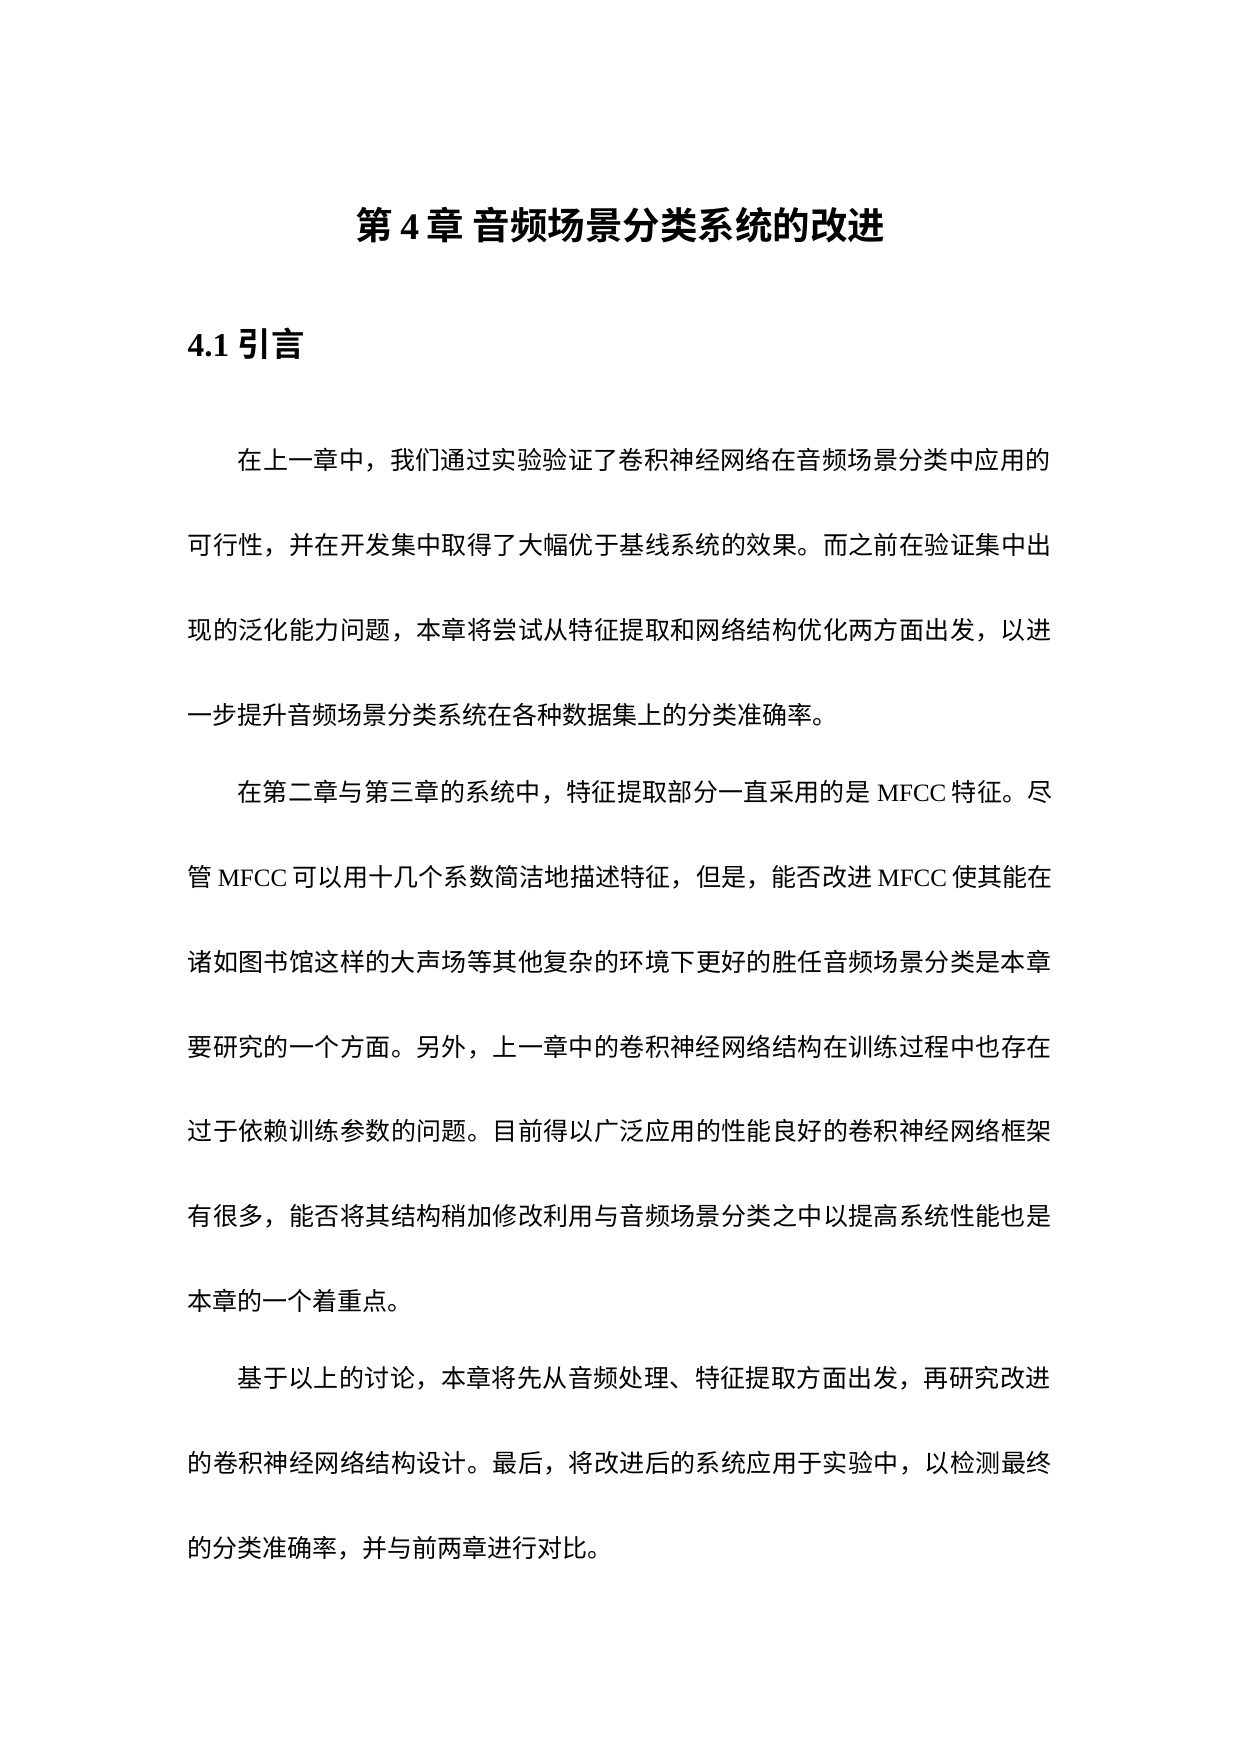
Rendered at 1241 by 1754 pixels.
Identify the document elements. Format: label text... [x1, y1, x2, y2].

subtitle 第4章 音频场景分类系统的改进 [187, 189, 1053, 257]
text 基于以上的讨论，本章将先从音频处理、特征提取方面出发，再研究改进的卷积神经网络结构设计。最后，将改进后的系统应用于实验中，以检测最终的分类准确率，并与前两章进行对比。 [187, 1343, 1053, 1581]
text 在上一章中，我们通过实验验证了卷积神经网络在音频场景分类中应用的可行性，并在开发集中取得了大幅优于基线系统的效果。而之前在验证集中出现的泛化能力问题，本章将尝试从特征提取和网络结构优化两方面出发，以进一步提升音频场景分类系统在各种数据集上的分类准确率。 [187, 425, 1053, 747]
text 在第二章与第三章的系统中，特征提取部分一直采用的是MFCC特征。尽管MFCC可以用十几个系数简洁地描述特征，但是，能否改进MFCC使其能在诸如图书馆这样的大声场等其他复杂的环境下更好的胜任音频场景分类是本章要研究的一个方面。另外，上一章中的卷积神经网络结构在训练过程中也存在过于依赖训练参数的问题。目前得以广泛应用的性能良好的卷积神经网络框架有很多，能否将其结构稍加修改利用与音频场景分类之中以提高系统性能也是本章的一个着重点。 [187, 756, 1053, 1334]
subtitle 4.1 引言 [187, 308, 1053, 376]
